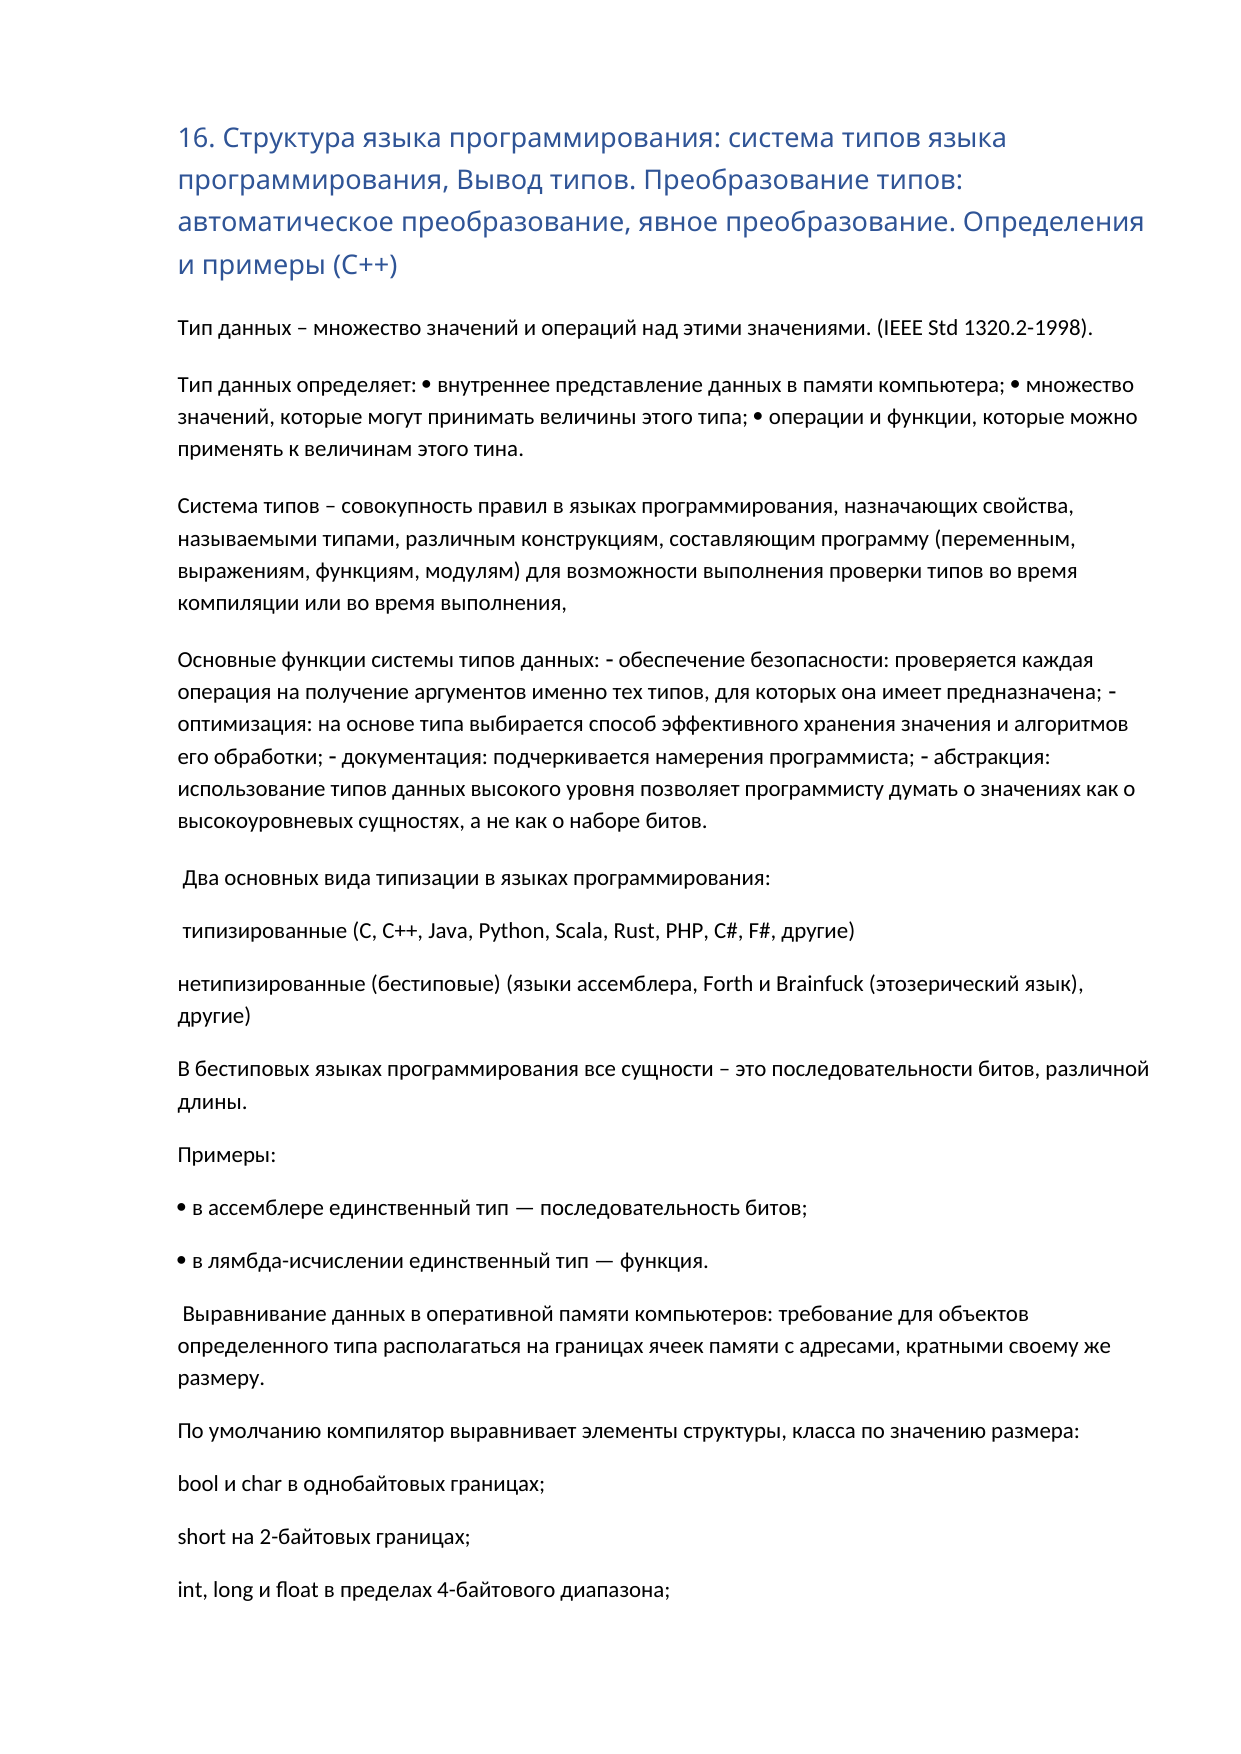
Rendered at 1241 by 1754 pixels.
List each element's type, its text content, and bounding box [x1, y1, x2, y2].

text По умолчанию компилятор выравнивает элементы структуры, класса по значению размера: [177, 1416, 1152, 1444]
text В бестиповых языках программирования все сущности – это последовательности битов, различной длины. [177, 1054, 1152, 1115]
text short на 2-байтовых границах; [177, 1522, 1152, 1550]
text типизированные (C, C++, Java, Python, Scala, Rust, PHP, C#, F#, другие) [177, 916, 1152, 944]
text в ассемблере единственный тип — последовательность битов; [177, 1193, 1152, 1221]
text Тип данных определяет: внутреннее представление данных в памяти компьютера; множество значений, которые могут принимать величины этого типа; операции и функции, которые можно применять к величинам этого тина. [177, 370, 1152, 462]
text нетипизированные (бестиповые) (языки ассемблера, Forth и Brainfuck (этозерический язык), другие) [177, 969, 1152, 1029]
text int, long и float в пределах 4-байтового диапазона; [177, 1575, 1152, 1603]
text Примеры: [177, 1140, 1152, 1168]
text Система типов – совокупность правил в языках программирования, назначающих свойства, называемыми типами, различным конструкциям, составляющим программу (переменным, выражениям, функциям, модулям) для возможности выполнения проверки типов во время компиляции или во время выполнения, [177, 491, 1152, 616]
text в лямбда-исчислении единственный тип — функция. [177, 1246, 1152, 1274]
text Основные функции системы типов данных: обеспечение безопасности: проверяется каждая операция на получение аргументов именно тех типов, для которых она имеет предназначена; оптимизация: на основе типа выбирается способ эффективного хранения значения и алгоритмов его обработки; документация: подчеркивается намерения программиста; абстракция: использование типов данных высокого уровня позволяет программисту думать о значениях как о высокоуровневых сущностях, а не как о наборе битов. [177, 645, 1152, 834]
subtitle 16. Структура языка программирования: система типов языка программирования, Вывод типов. Преобразование типов: автоматическое преобразование, явное преобразование. Определения и примеры (С++) [177, 118, 1152, 282]
text Два основных вида типизации в языках программирования: [177, 863, 1152, 891]
text Тип данных – множество значений и операций над этими значениями. (IEEE Std 1320.2-1998). [177, 313, 1152, 341]
text Выравнивание данных в оперативной памяти компьютеров: требование для объектов определенного типа располагаться на границах ячеек памяти с адресами, кратными своему же размеру. [177, 1299, 1152, 1391]
text bool и char в однобайтовых границах; [177, 1469, 1152, 1497]
